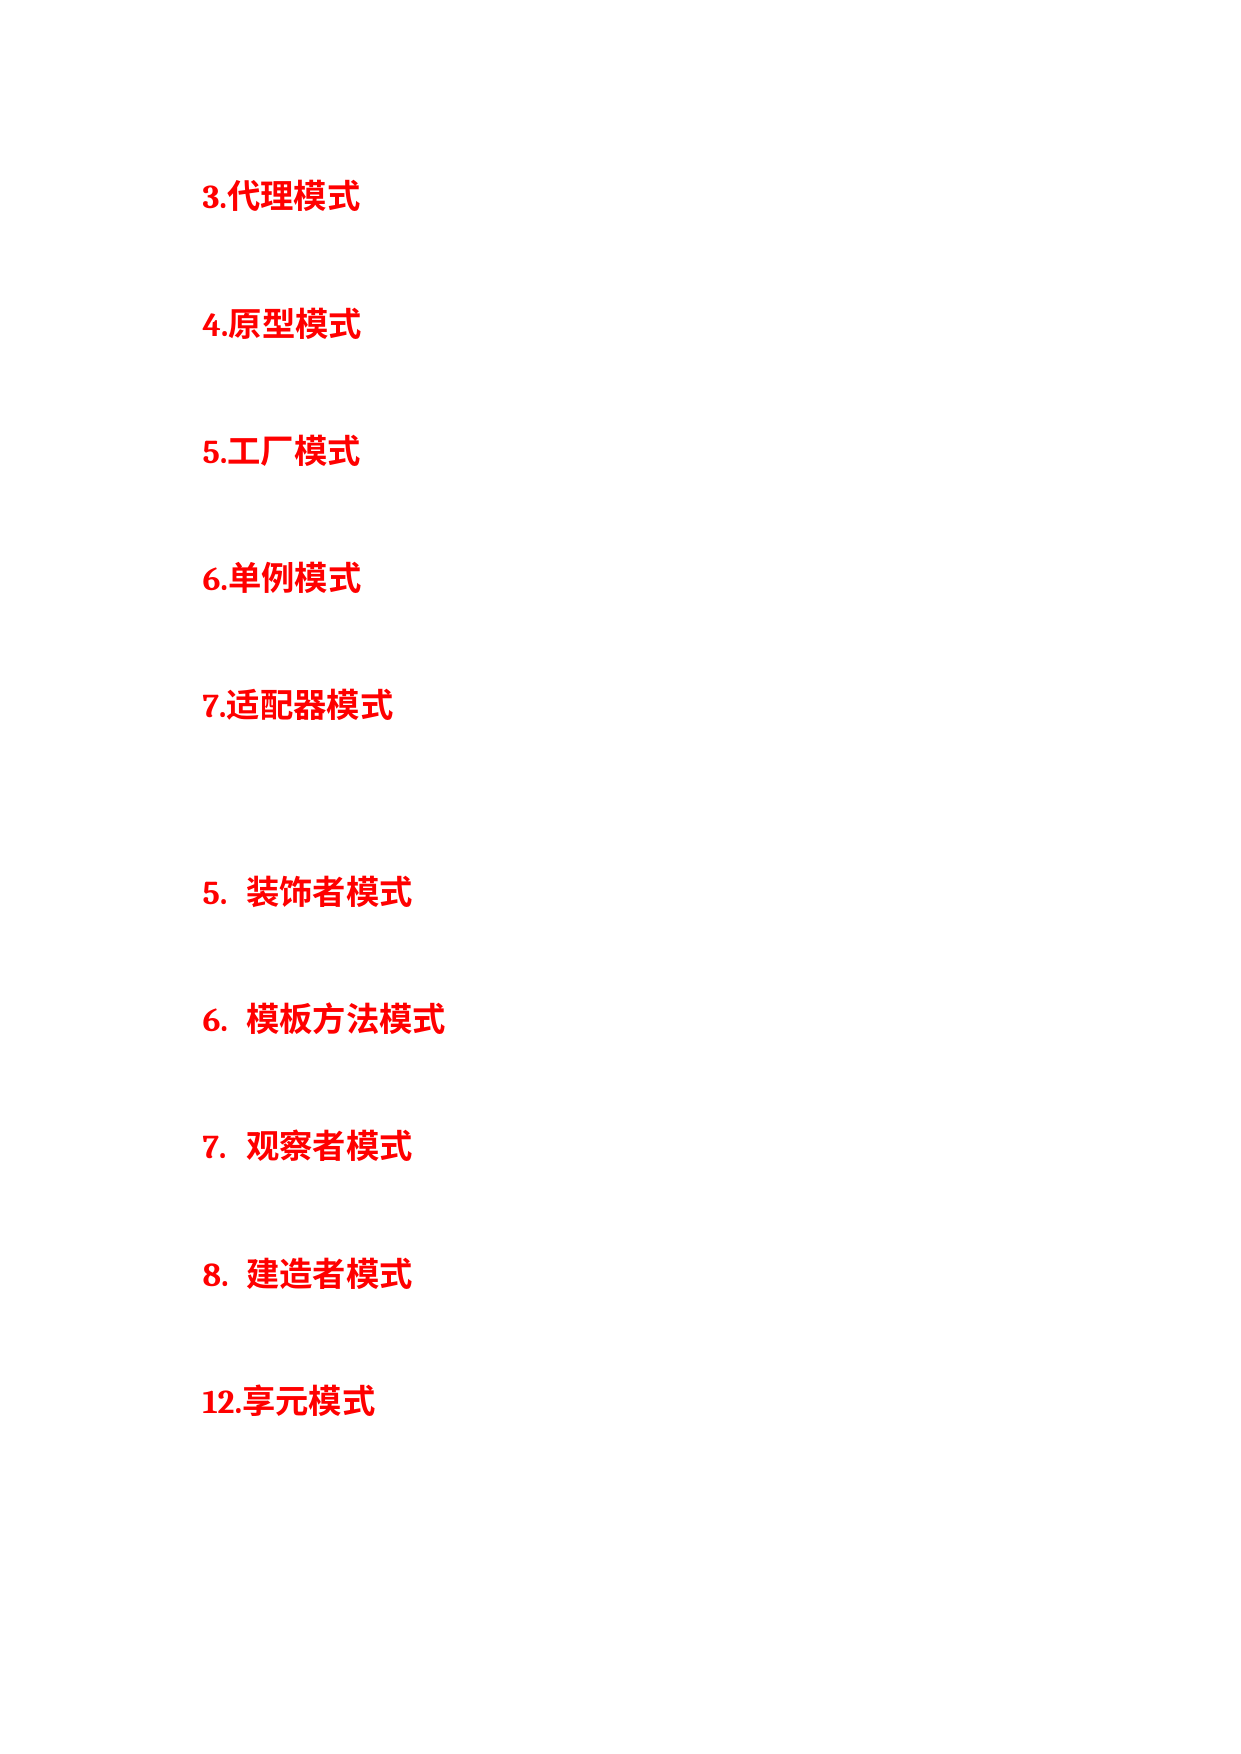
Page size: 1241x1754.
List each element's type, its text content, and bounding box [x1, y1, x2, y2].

subtitle 6.单例模式 [202, 543, 1053, 608]
subtitle 模板方法模式 [202, 985, 1053, 1050]
subtitle 建造者模式 [202, 1239, 1053, 1304]
subtitle 观察者模式 [202, 1112, 1053, 1177]
subtitle 装饰者模式 [202, 857, 1053, 922]
subtitle 12.享元模式 [202, 1366, 1053, 1431]
subtitle 3.代理模式 [202, 162, 1053, 227]
subtitle 7.适配器模式 [202, 671, 1053, 736]
subtitle 5.工厂模式 [202, 416, 1053, 481]
subtitle 4.原型模式 [202, 289, 1053, 354]
